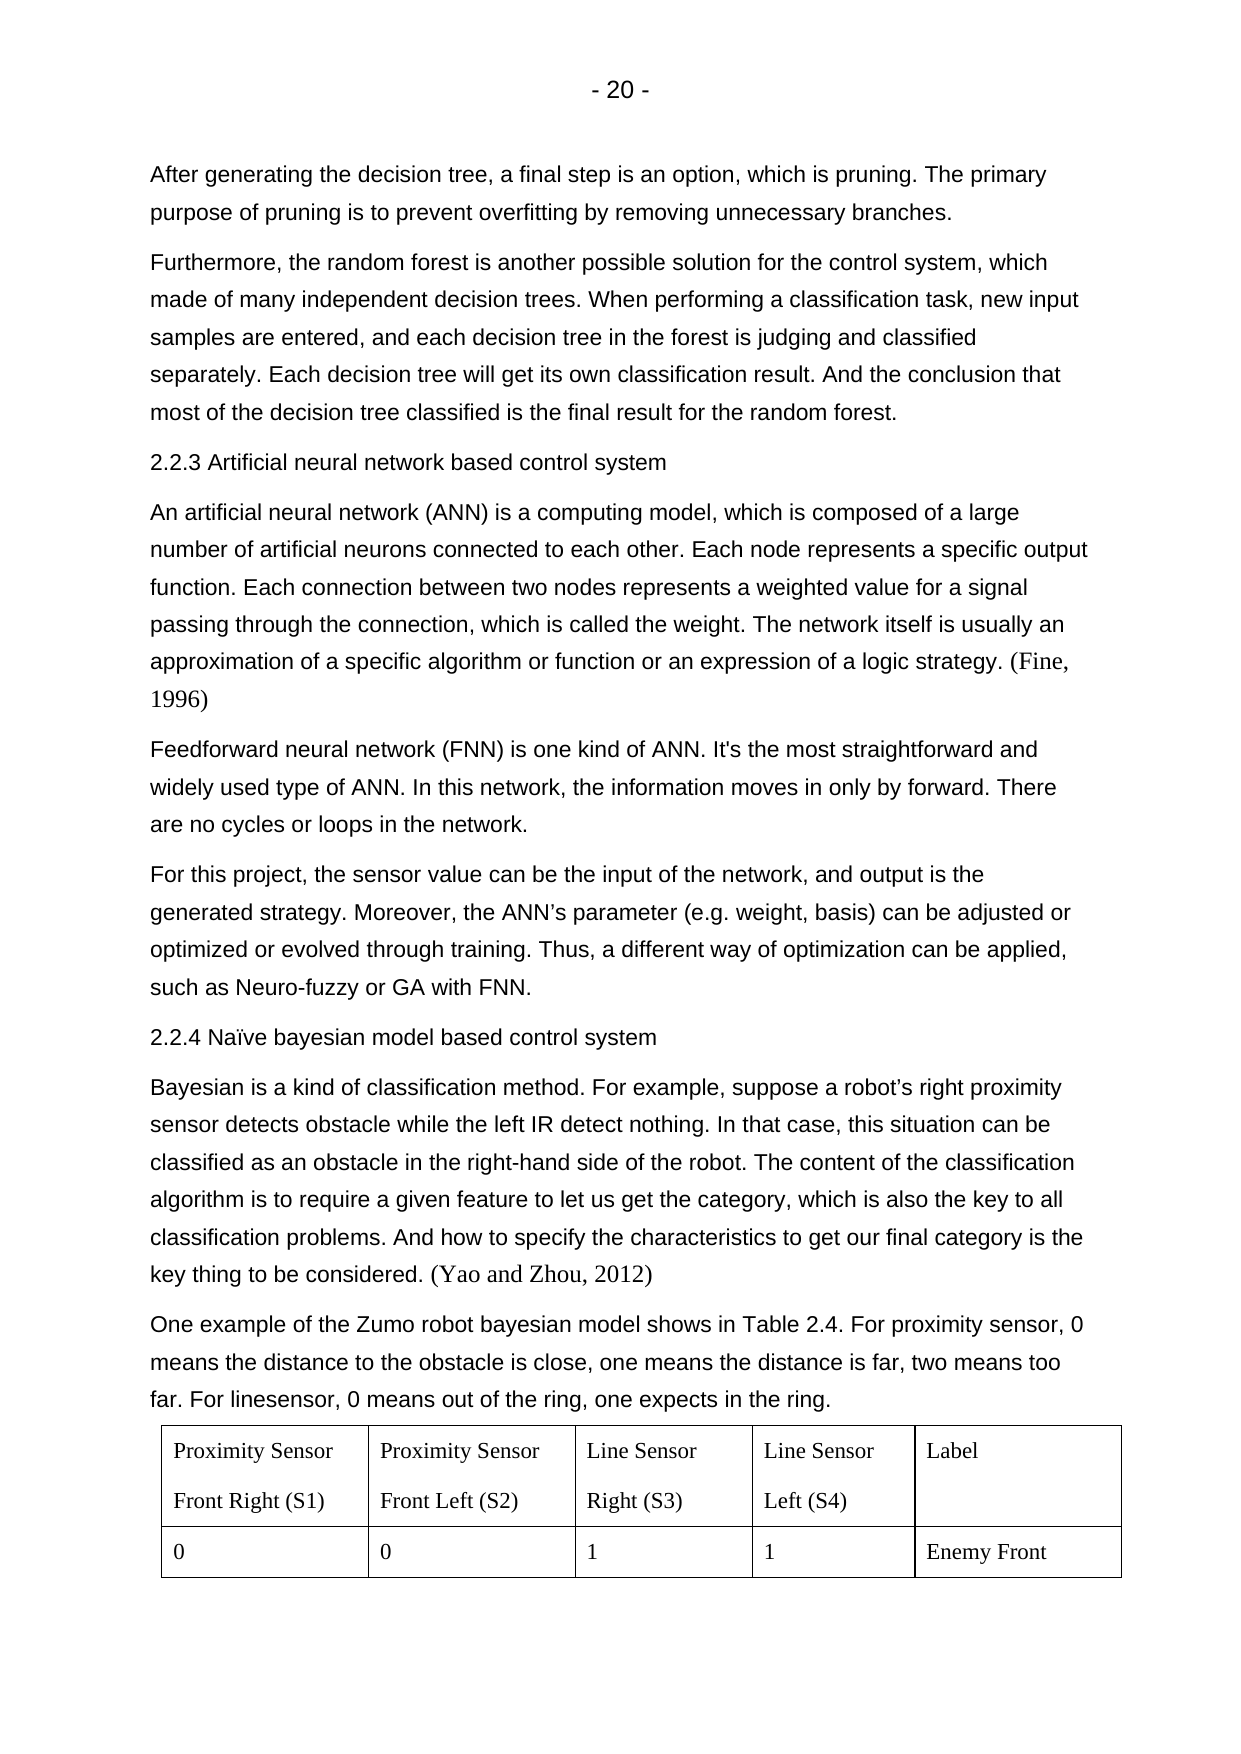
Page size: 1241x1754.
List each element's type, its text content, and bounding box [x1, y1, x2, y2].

text For this project, the sensor value can be the input of the network, and output is the generated strategy. Moreover, the ANN’s parameter (e.g. weight, basis) can be adjusted or optimized or evolved through training. Thus, a different way of optimization can be applied, such as Neuro-fuzzy or GA with FNN. [150, 850, 1090, 1000]
text One example of the Zumo robot bayesian model shows in Table 2.4. For proximity sensor, 0 means the distance to the obstacle is close, one means the distance is far, two means too far. For linesensor, 0 means out of the ring, one expects in the ring. [150, 1300, 1090, 1412]
text 2.2.4 Naïve bayesian model based control system [150, 1012, 1090, 1050]
text Bayesian is a kind of classification method. For example, suppose a robot’s right proximity sensor detects obstacle while the left IR detect nothing. In that case, this situation can be classified as an obstacle in the right-hand side of the robot. The content of the classification algorithm is to require a given feature to let us get the category, which is also the key to all classification problems. And how to specify the characteristics to get our final category is the key thing to be considered. (Yao and Zhou, 2012) [150, 1062, 1090, 1287]
table_cell 1 [753, 1527, 914, 1577]
text An artificial neural network (ANN) is a computing model, which is composed of a large number of artificial neurons connected to each other. Each node represents a specific output function. Each connection between two nodes represents a weighted value for a signal passing through the connection, which is called the weight. The network itself is usually an approximation of a specific algorithm or function or an expression of a logic strategy. (Fine, 1996) [150, 487, 1090, 712]
text Furthermore, the random forest is another possible solution for the control system, which made of many independent decision trees. When performing a classification task, new input samples are entered, and each decision tree in the forest is judging and classified separately. Each decision tree will get its own classification result. And the conclusion that most of the decision tree classified is the final result for the random forest. [150, 237, 1090, 425]
table_header Label [916, 1426, 1121, 1526]
table_header Proximity Sensor Front Left (S2) [369, 1426, 575, 1526]
table_header Line Sensor Left (S4) [753, 1426, 914, 1526]
table_cell 1 [576, 1527, 752, 1577]
table_cell Enemy Front [916, 1527, 1121, 1577]
text Feedforward neural network (FNN) is one kind of ANN. It's the most straightforward and widely used type of ANN. In this network, the information moves in only by forward. There are no cycles or loops in the network. [150, 725, 1090, 837]
table_cell 0 [369, 1527, 575, 1577]
table_header Line Sensor Right (S3) [576, 1426, 752, 1526]
text 2.2.3 Artificial neural network based control system [150, 437, 1090, 475]
table_header Proximity Sensor Front Right (S1) [162, 1426, 368, 1526]
table_cell 0 [162, 1527, 368, 1577]
text After generating the decision tree, a final step is an option, which is pruning. The primary purpose of pruning is to prevent overfitting by removing unnecessary branches. [150, 150, 1090, 225]
